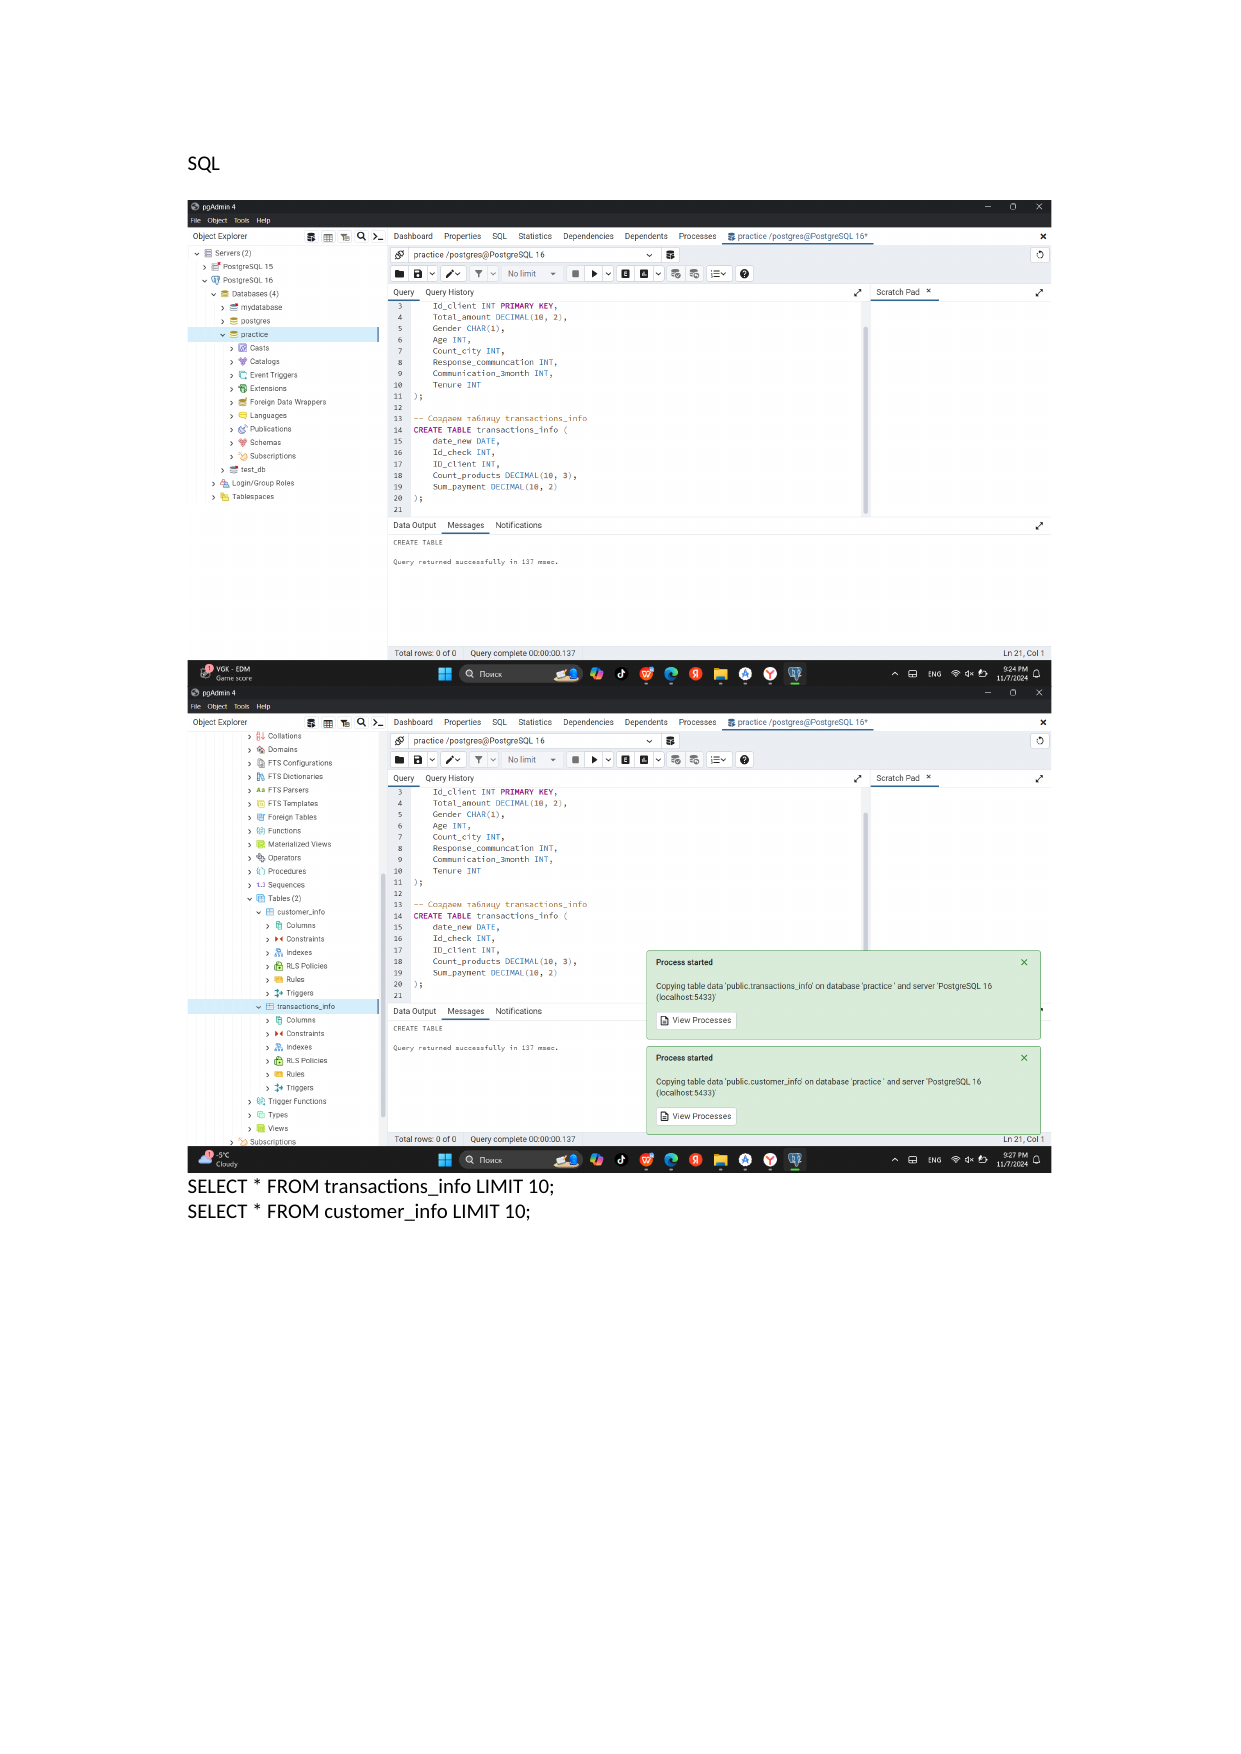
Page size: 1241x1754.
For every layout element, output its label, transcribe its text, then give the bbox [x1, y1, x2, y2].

text SQL [187, 150, 1053, 175]
text SELECT * FROM transactions_info LIMIT 10; [187, 1173, 1053, 1198]
text SELECT * FROM customer_info LIMIT 10; [187, 1198, 1053, 1224]
picture [187, 200, 1052, 1173]
